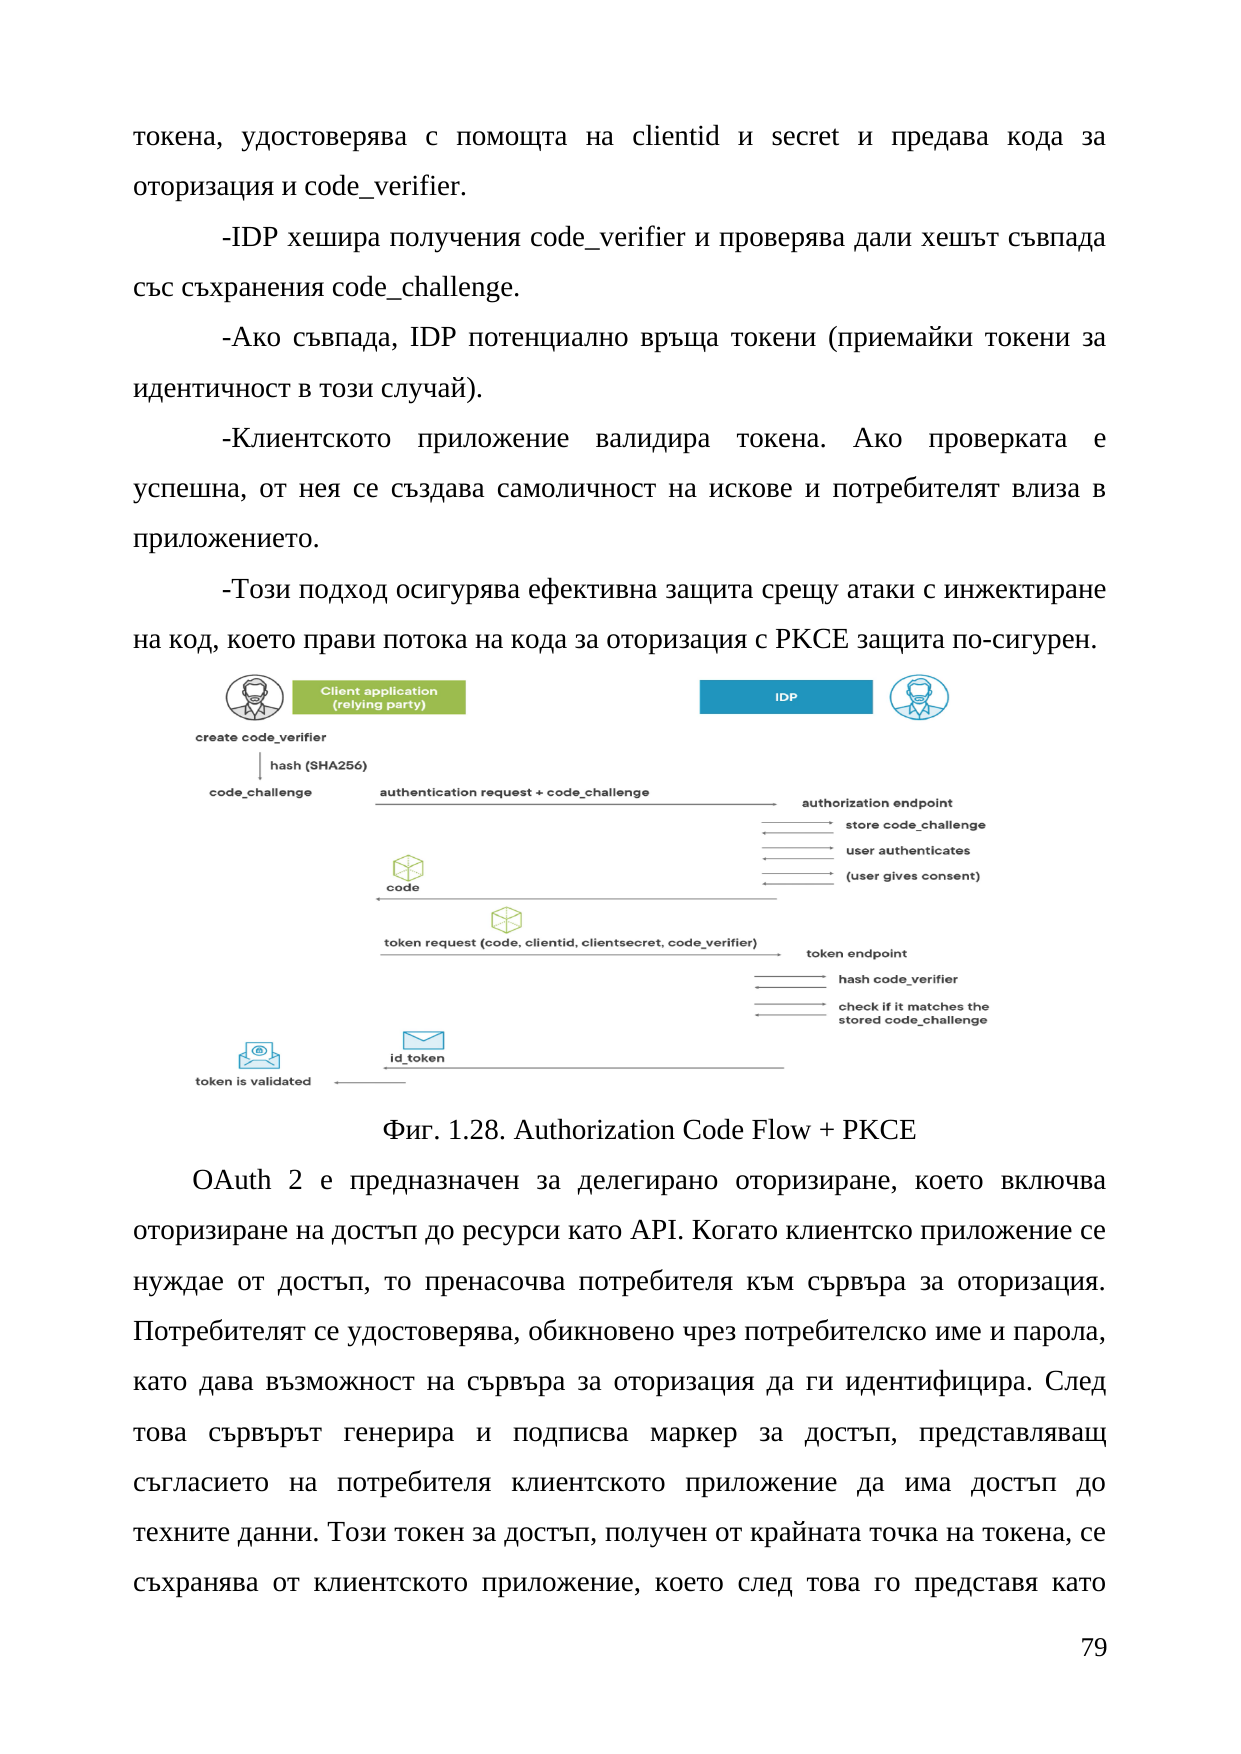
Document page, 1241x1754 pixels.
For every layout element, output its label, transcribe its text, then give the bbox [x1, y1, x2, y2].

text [133, 1162, 1107, 1598]
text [133, 118, 1107, 202]
text -Клиентското приложение валидира токена. Ако проверката е успешна, от нея се създава самоличност на искове и потребителят влиза в приложението. [133, 420, 1107, 554]
picture [192, 671, 1005, 1095]
text -Ако съвпада, IDP потенциално връща токени (приемайки токени за идентичност в този случай). [133, 319, 1107, 403]
text -Този подход осигурява ефективна защита срещу атаки с инжектиране на код, което прави потока на кода за оторизация с PKCE защита по-сигурен. [133, 571, 1107, 655]
text Фиг. 1.28. Authorization Code Flow + PKCE [133, 1112, 1107, 1145]
text -IDP хешира получения code_verifier и проверява дали хешът съвпада със съхранения code_challenge. [133, 219, 1107, 303]
